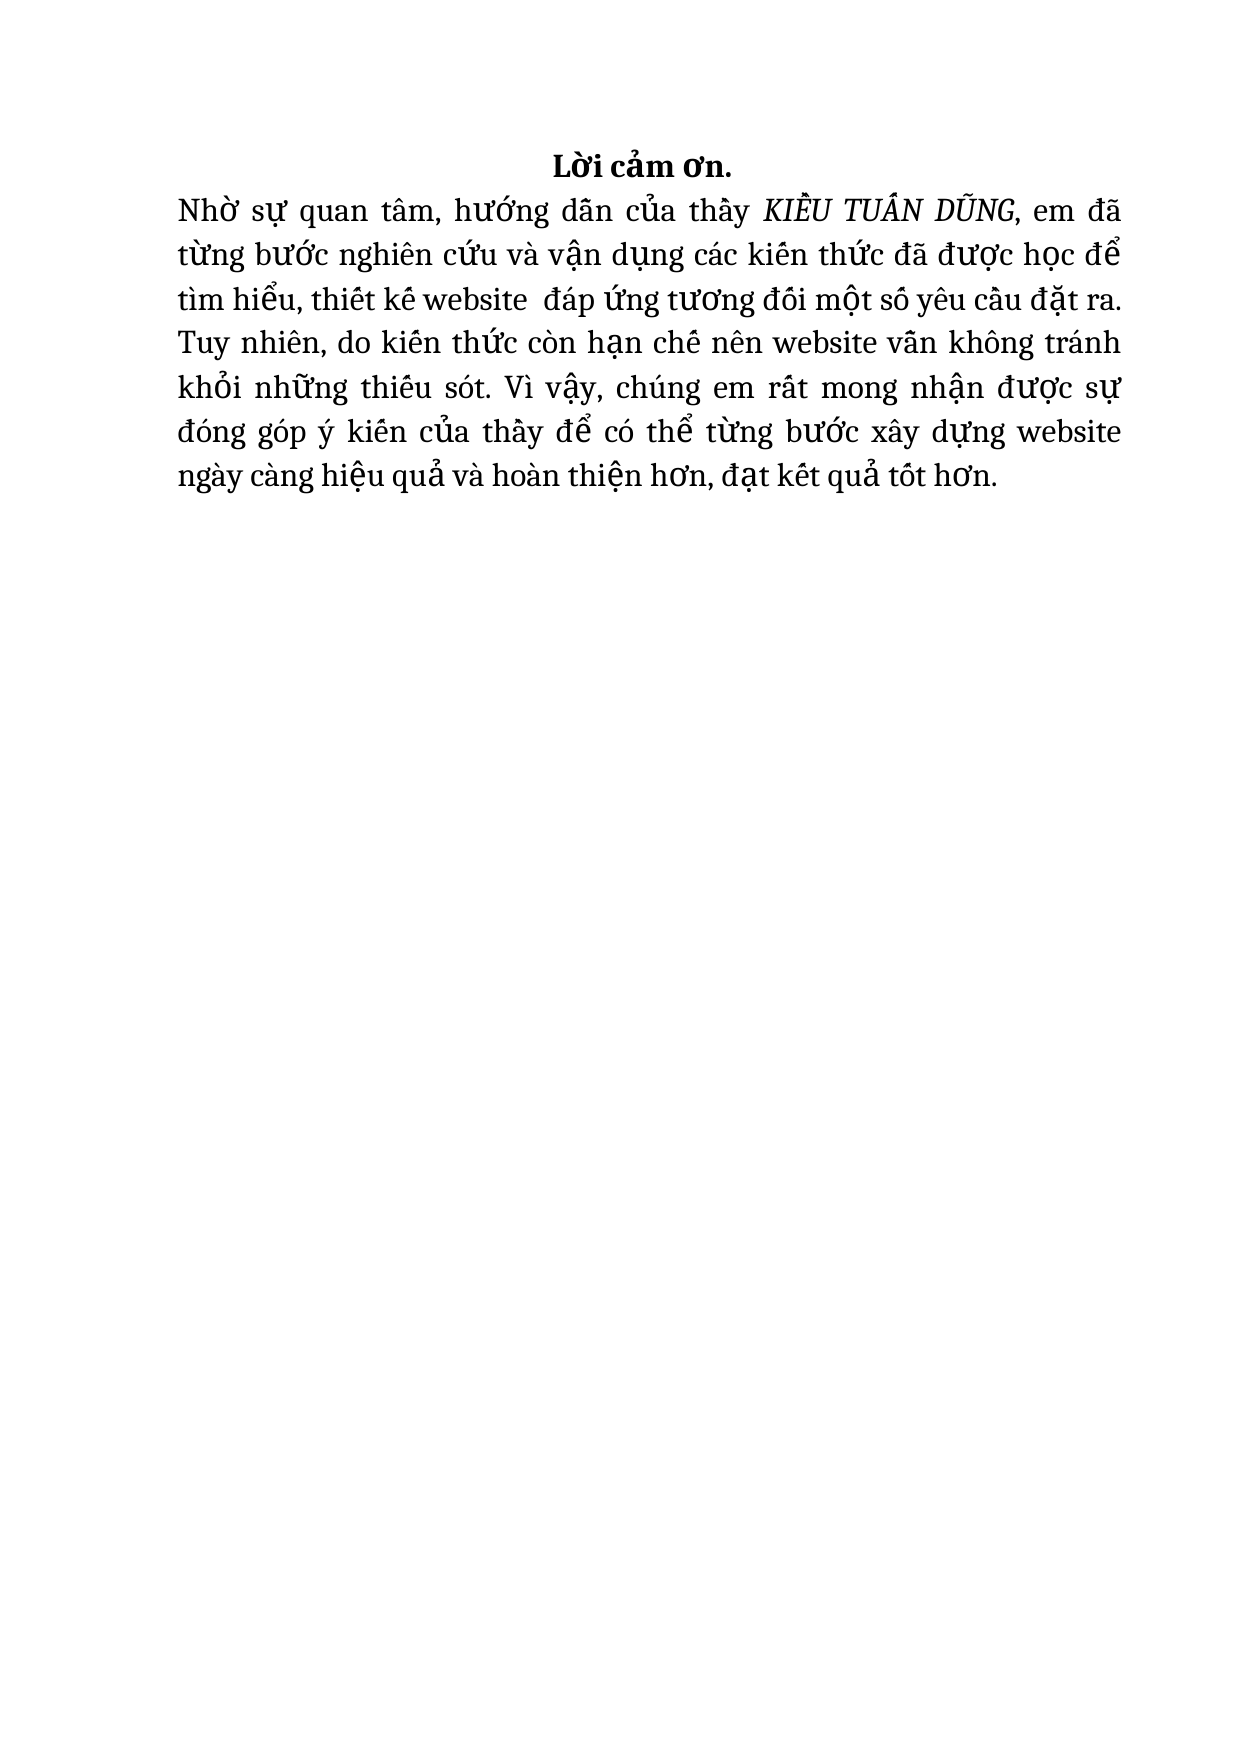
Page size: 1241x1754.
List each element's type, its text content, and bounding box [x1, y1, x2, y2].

text Nhờ sự quan tâm, hướng dẫn của thầy KIỀU TUẤN DŨNG, em đã từng bước nghiên cứu và vận dụng các kiến thức đã được học để tìm hiểu, thiết kế website đáp ứng tương đối một số yêu cầu đặt ra. Tuy nhiên, do kiến thức còn hạn chế nên website vẫn không tránh khỏi những thiếu sót. Vì vậy, chúng em rất mong nhận được sự đóng góp ý kiến của thầy để có thể từng bước xây dựng website ngày càng hiệu quả và hoàn thiện hơn, đạt kết quả tốt hơn. [177, 192, 1122, 494]
subtitle Lời cảm ơn. [477, 148, 1122, 186]
